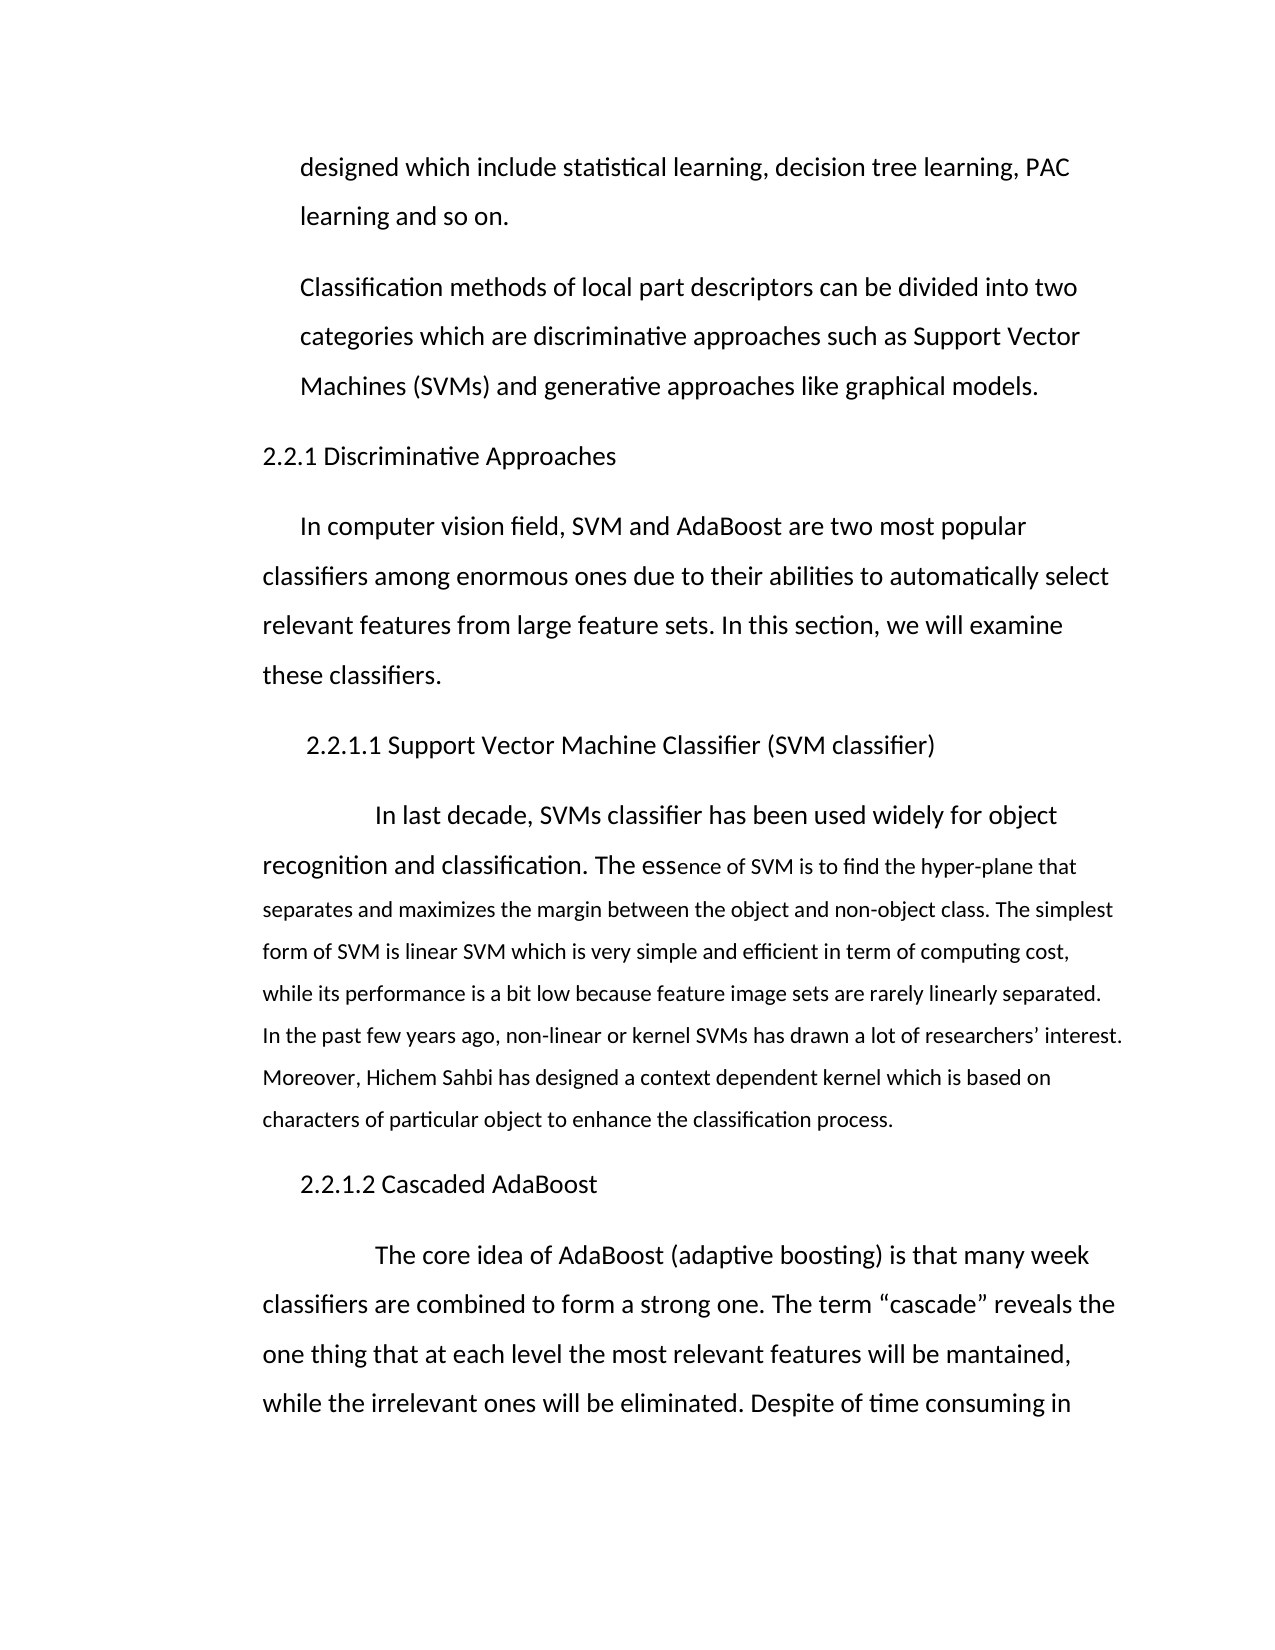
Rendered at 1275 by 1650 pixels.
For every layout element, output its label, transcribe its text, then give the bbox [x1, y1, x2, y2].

text 2.2.1 Discriminative Approaches [262, 439, 1125, 472]
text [262, 1238, 1125, 1419]
text Classification methods of local part descriptors can be divided into two categories which are discriminative approaches such as Support Vector Machines (SVMs) and generative approaches like graphical models. [253, 270, 1125, 402]
text In computer vision field, SVM and AdaBoost are two most popular classifiers among enormous ones due to their abilities to automatically select relevant features from large feature sets. In this section, we will examine these classifiers. [262, 509, 1125, 691]
text In last decade, SVMs classifier has been used widely for object recognition and classification. The essence of SVM is to find the hyper-plane that separates and maximizes the margin between the object and non-object class. The simplest form of SVM is linear SVM which is very simple and efficient in term of computing cost, while its performance is a bit low because feature image sets are rarely linearly separated. In the past few years ago, non-linear or kernel SVMs has drawn a lot of researchers’ interest. Moreover, Hichem Sahbi has designed a context dependent kernel which is based on characters of particular object to enhance the classification process. [262, 798, 1125, 1133]
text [253, 150, 1125, 232]
text 2.2.1.1 Support Vector Machine Classifier (SVM classifier) [262, 728, 1125, 761]
text 2.2.1.2 Cascaded AdaBoost [262, 1168, 1125, 1201]
